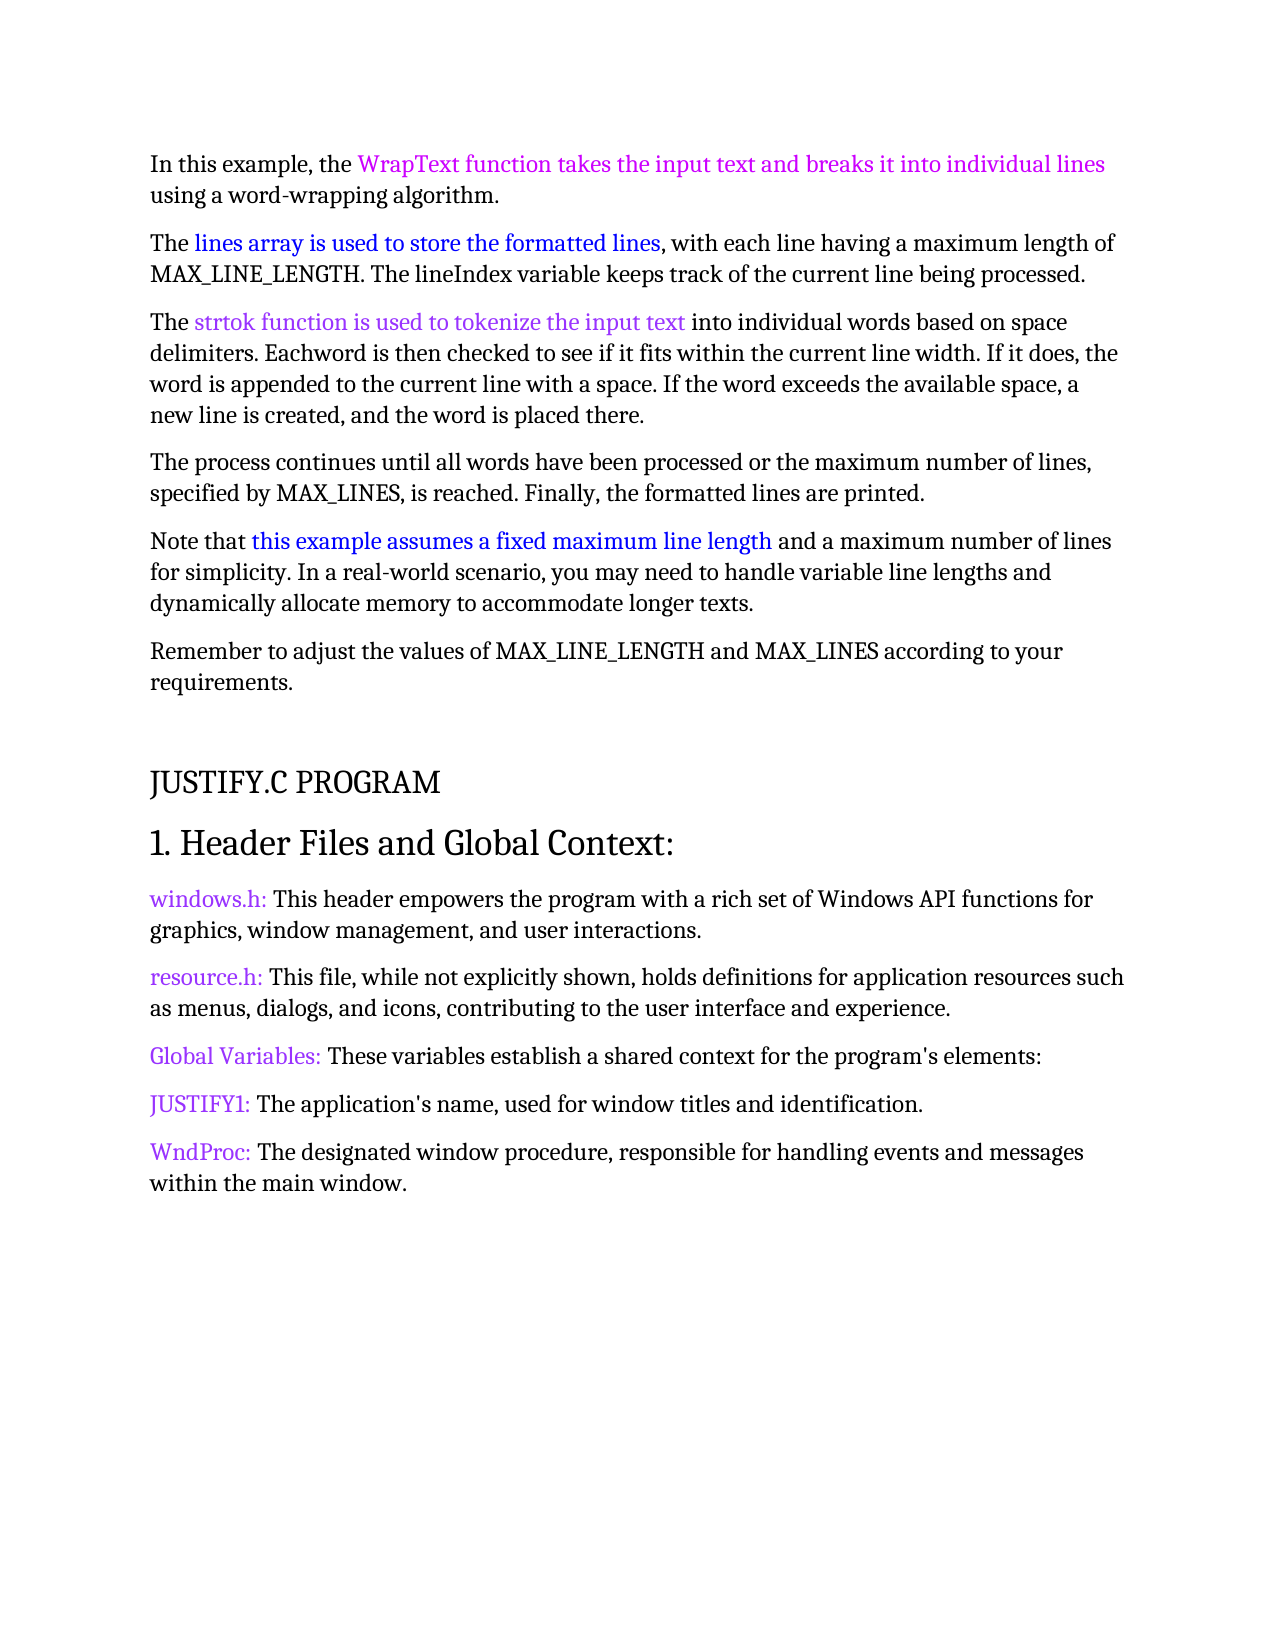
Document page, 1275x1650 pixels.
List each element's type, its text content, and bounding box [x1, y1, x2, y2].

text The strtok function is used to tokenize the input text into individual words based on space delimiters. Eachword is then checked to see if it fits within the current line width. If it does, the word is appended to the current line with a space. If the word exceeds the available space, a new line is created, and the word is placed there. [150, 307, 1125, 429]
text WndProc: The designated window procedure, responsible for handling events and messages within the main window. [150, 1137, 1125, 1197]
text The lines array is used to store the formatted lines, with each line having a maximum length of MAX_LINE_LENGTH. The lineIndex variable keeps track of the current line being processed. [150, 229, 1125, 288]
text Remember to adjust the values of MAX_LINE_LENGTH and MAX_LINES according to your requirements. [150, 637, 1125, 697]
text 1. Header Files and Global Context: [150, 821, 1125, 864]
text JUSTIFY.C PROGRAM [150, 763, 1125, 802]
text windows.h: This header empowers the program with a rich set of Windows API functions for graphics, window management, and user interactions. [150, 884, 1125, 944]
text Global Variables: These variables establish a shared context for the program's elements: [150, 1042, 1125, 1071]
text JUSTIFY1: The application's name, used for window titles and identification. [150, 1090, 1125, 1118]
text resource.h: This file, while not explicitly shown, holds definitions for application resources such as menus, dialogs, and icons, contributing to the user interface and experience. [150, 963, 1125, 1023]
text The process continues until all words have been processed or the maximum number of lines, specified by MAX_LINES, is reached. Finally, the formatted lines are printed. [150, 448, 1125, 508]
text Note that this example assumes a fixed maximum line length and a maximum number of lines for simplicity. In a real-world scenario, you may need to handle variable line lengths and dynamically allocate memory to accommodate longer texts. [150, 527, 1125, 618]
text In this example, the WrapText function takes the input text and breaks it into individual lines using a word-wrapping algorithm. [150, 150, 1125, 210]
